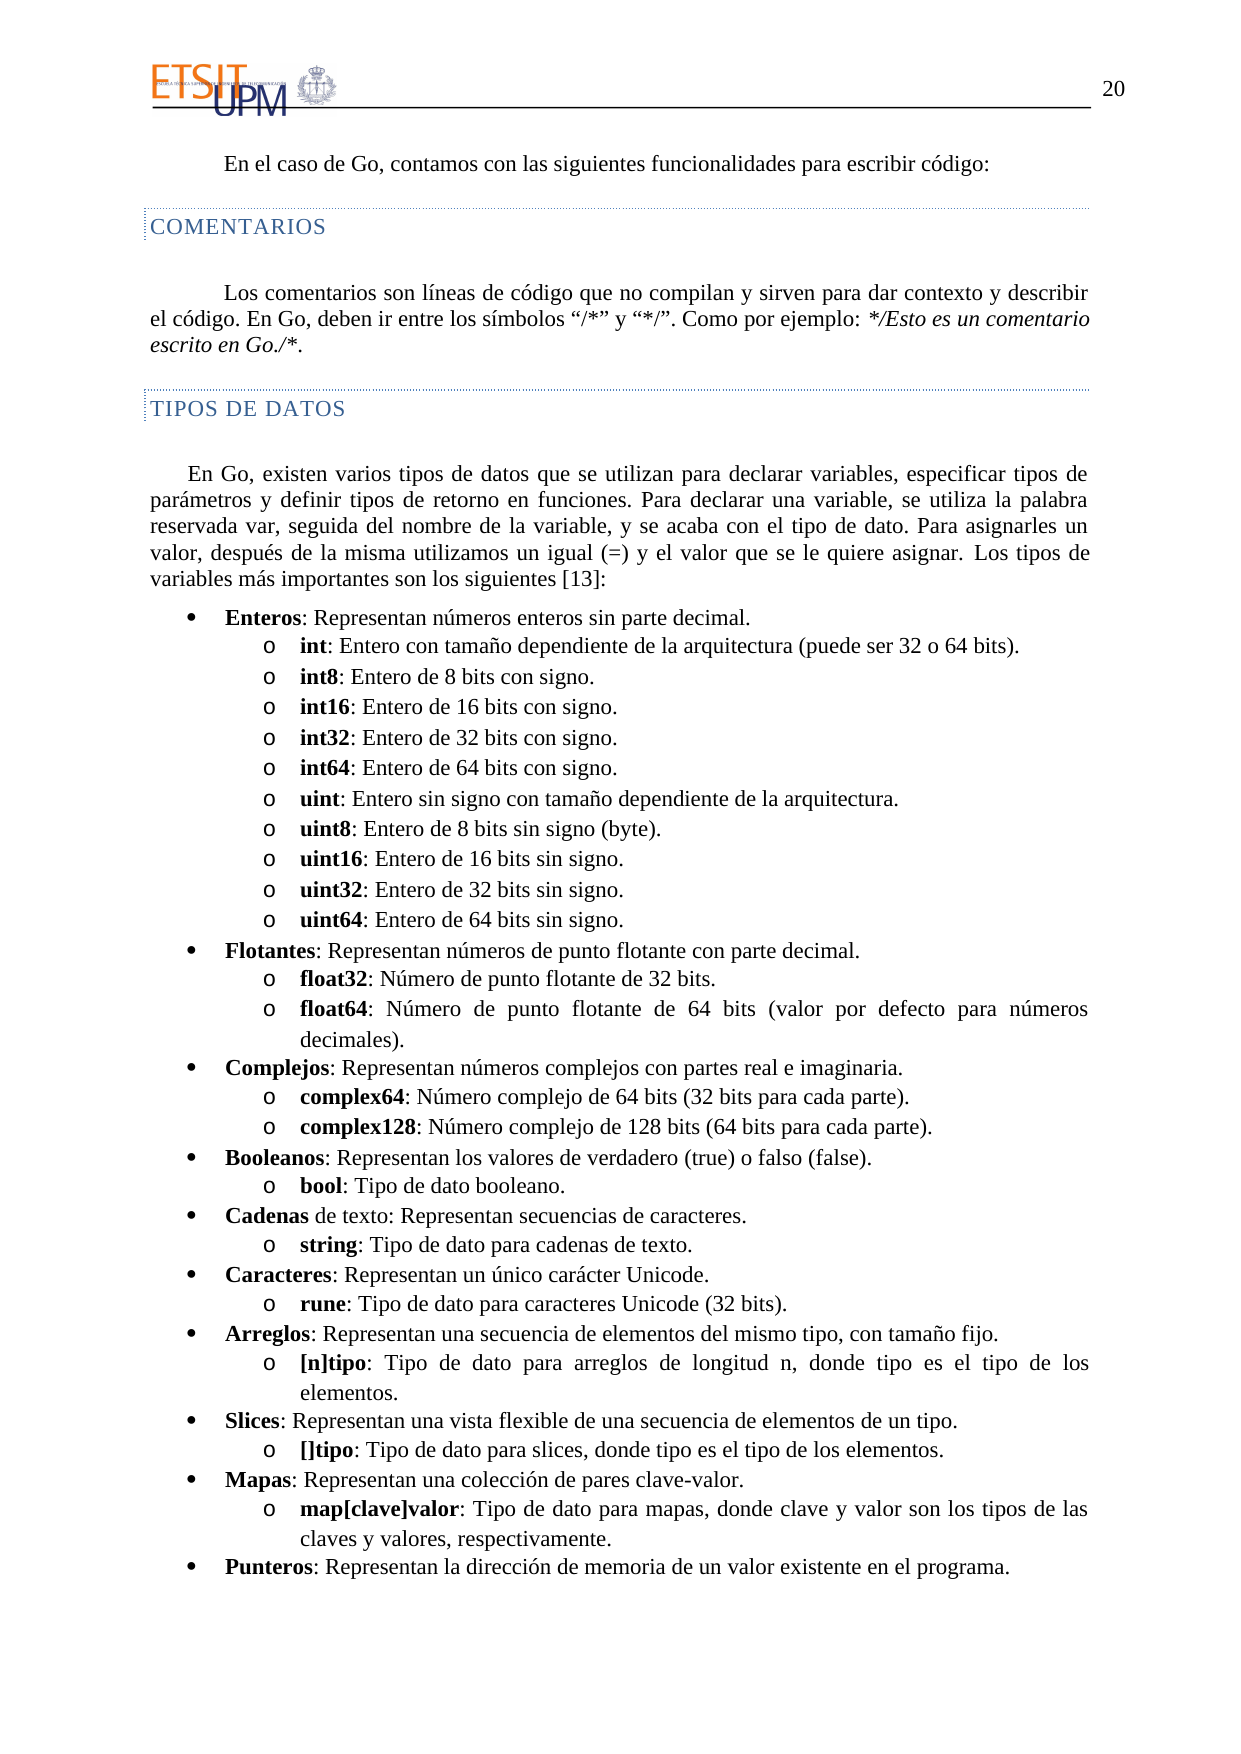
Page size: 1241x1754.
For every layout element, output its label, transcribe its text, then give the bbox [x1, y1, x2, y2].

list Cadenas de texto: Representan secuencias de caracteres. [187, 1202, 1090, 1229]
list int16: Entero de 16 bits con signo. [262, 693, 1090, 722]
list Enteros: Representan números enteros sin parte decimal. [187, 604, 1090, 630]
text En Go, existen varios tipos de datos que se utilizan para declarar variables, especificar tipos de parámetros y definir tipos de retorno en funciones. Para declarar una variable, se utiliza la palabra reservada var, seguida del nombre de la variable, y se acaba con el tipo de dato. Para asignarles un valor, después de la misma utilizamos un igual (=) y el valor que se le quiere asignar. Los tipos de variables más importantes son los siguientes [13]: [150, 460, 1090, 592]
list Arreglos: Representan una secuencia de elementos del mismo tipo, con tamaño fijo. [187, 1320, 1090, 1346]
text Los comentarios son líneas de código que no compilan y sirven para dar contexto y describir el código. En Go, deben ir entre los símbolos “/*” y “*/”. Como por ejemplo: */Esto es un comentario escrito en Go./*. [150, 278, 1090, 358]
list Booleanos: Representan los valores de verdadero (true) o falso (false). [187, 1143, 1090, 1170]
list Flotantes: Representan números de punto flotante con parte decimal. [187, 937, 1090, 963]
list [n]tipo: Tipo de dato para arreglos de longitud n, donde tipo es el tipo de los elementos. [262, 1348, 1090, 1405]
list bool: Tipo de dato booleano. [262, 1172, 1090, 1200]
list Complejos: Representan números complejos con partes real e imaginaria. [187, 1054, 1090, 1081]
list Mapas: Representan una colección de pares clave-valor. [187, 1466, 1090, 1492]
list int64: Entero de 64 bits con signo. [262, 754, 1090, 782]
picture [151, 63, 338, 117]
list int8: Entero de 8 bits con signo. [262, 663, 1090, 691]
list Caracteres: Representan un único carácter Unicode. [187, 1261, 1090, 1288]
list uint64: Entero de 64 bits sin signo. [262, 906, 1090, 934]
list string: Tipo de dato para cadenas de texto. [262, 1231, 1090, 1259]
subtitle Comentarios [144, 208, 1090, 240]
list complex64: Número complejo de 64 bits (32 bits para cada parte). [262, 1083, 1090, 1111]
list uint8: Entero de 8 bits sin signo (byte). [262, 815, 1090, 843]
list float32: Número de punto flotante de 32 bits. [262, 965, 1090, 993]
list uint: Entero sin signo con tamaño dependiente de la arquitectura. [262, 784, 1090, 813]
list complex128: Número complejo de 128 bits (64 bits para cada parte). [262, 1113, 1090, 1141]
list rune: Tipo de dato para caracteres Unicode (32 bits). [262, 1290, 1090, 1318]
list map[clave]valor: Tipo de dato para mapas, donde clave y valor son los tipos de las claves y valores, respectivamente. [262, 1494, 1090, 1551]
list float64: Número de punto flotante de 64 bits (valor por defecto para números decimales). [262, 996, 1090, 1052]
subtitle Tipos de datos [144, 389, 1090, 421]
list []tipo: Tipo de dato para slices, donde tipo es el tipo de los elementos. [262, 1436, 1090, 1464]
list Punteros: Representan la dirección de memoria de un valor existente en el programa. [187, 1553, 1090, 1580]
list int32: Entero de 32 bits con signo. [262, 724, 1090, 752]
list Slices: Representan una vista flexible de una secuencia de elementos de un tipo. [187, 1407, 1090, 1434]
list uint32: Entero de 32 bits sin signo. [262, 876, 1090, 904]
text En el caso de Go, contamos con las siguientes funcionalidades para escribir código: [150, 150, 1090, 176]
list uint16: Entero de 16 bits sin signo. [262, 845, 1090, 874]
list int: Entero con tamaño dependiente de la arquitectura (puede ser 32 o 64 bits). [262, 632, 1090, 661]
